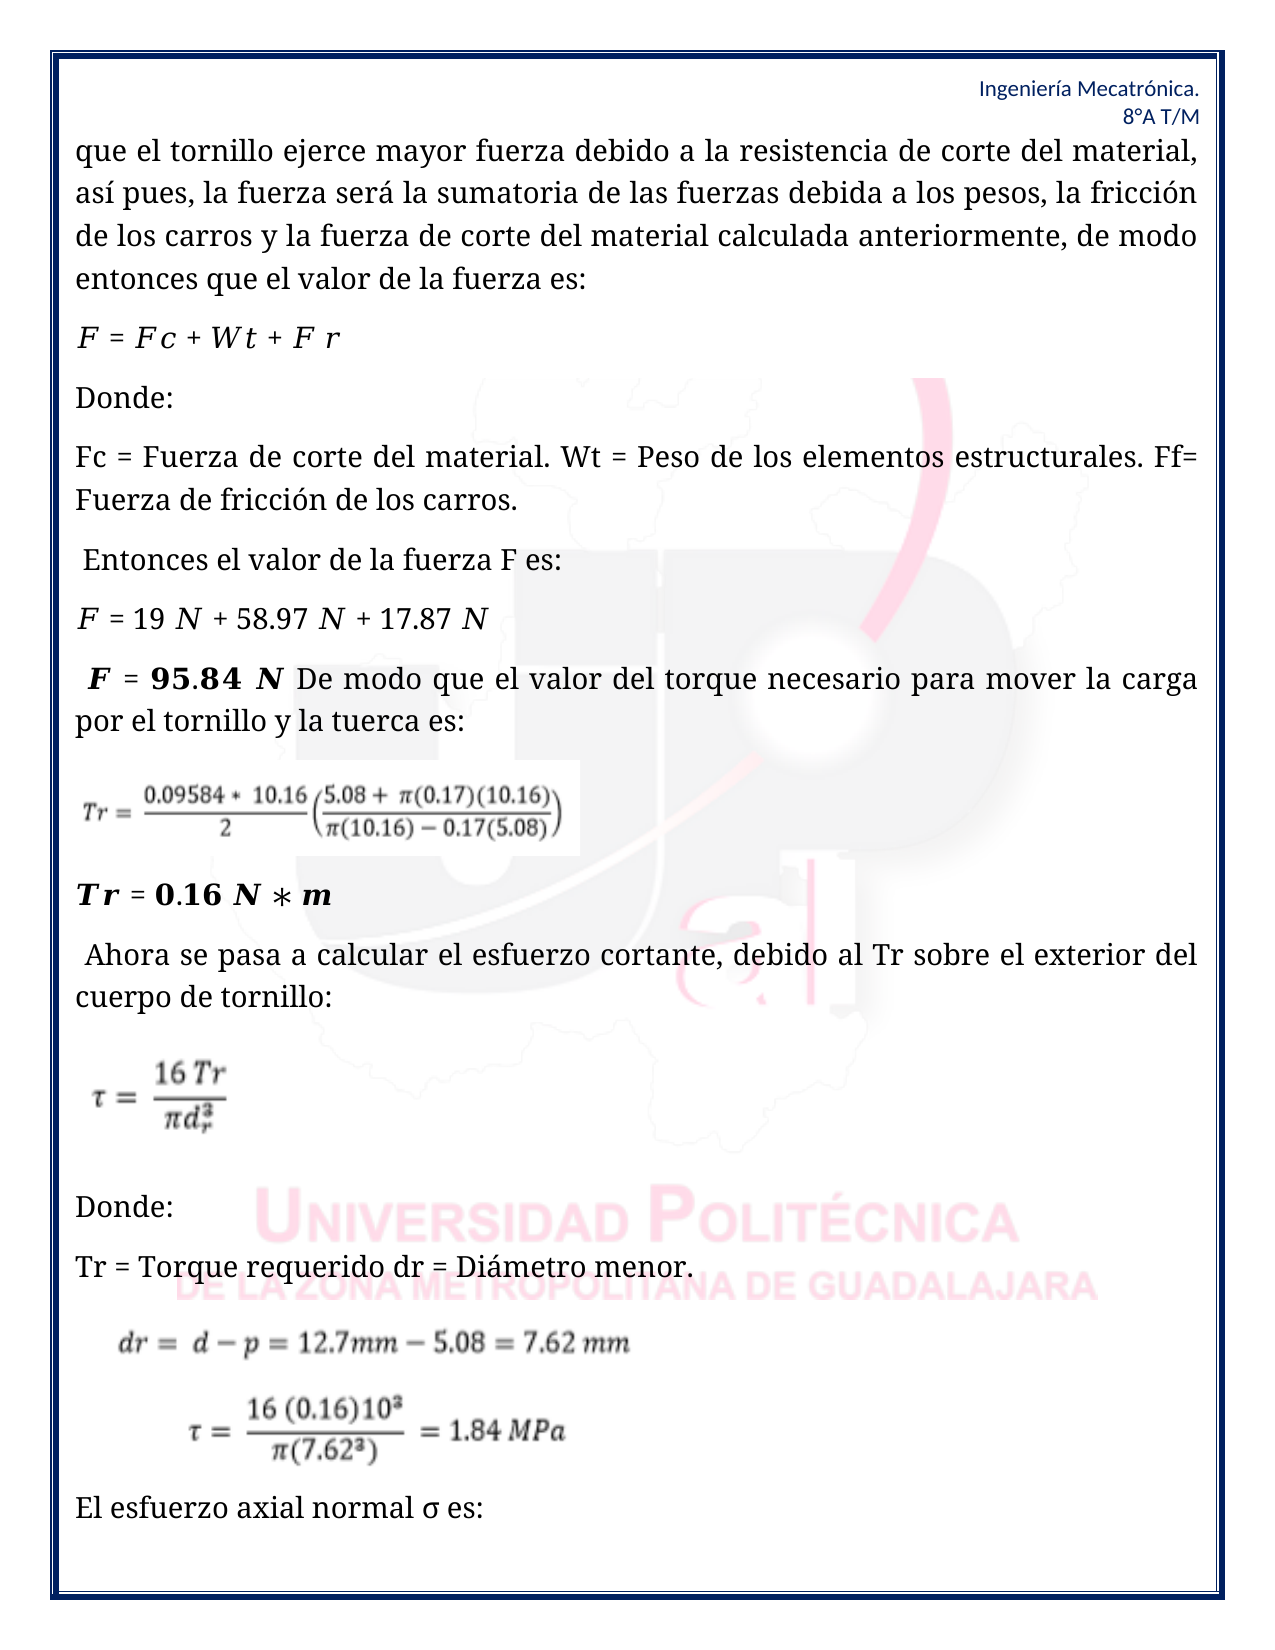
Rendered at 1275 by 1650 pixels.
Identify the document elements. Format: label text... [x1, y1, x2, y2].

text 𝐹 = 𝐹𝑐 + 𝑊𝑡 + 𝐹 𝑟 [75, 318, 1200, 357]
text Ahora se pasa a calcular el esfuerzo cortante, debido al Tr sobre el exterior del cuerpo de tornillo: [75, 934, 1200, 1016]
text Fc = Fuerza de corte del material. Wt = Peso de los elementos estructurales. Ff= Fuerza de fricción de los carros. [75, 437, 1200, 519]
picture [82, 1305, 681, 1468]
picture [75, 1036, 258, 1167]
text Tr = Torque requerido dr = Diámetro menor. [75, 1246, 1200, 1286]
picture [75, 760, 580, 856]
text Entonces el valor de la fuerza F es: [75, 539, 1200, 579]
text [75, 130, 1200, 298]
text Donde: [75, 1187, 1200, 1226]
text 𝑭 = 𝟗𝟓.𝟖𝟒 𝑵 De modo que el valor del torque necesario para mover la carga por el tornillo y la tuerca es: [75, 658, 1200, 740]
text Donde: [75, 377, 1200, 417]
text 𝐹 = 19 𝑁 + 58.97 𝑁 + 17.87 𝑁 [75, 598, 1200, 638]
text El esfuerzo axial normal σ es: [75, 1487, 1200, 1527]
text 𝑻𝒓 = 𝟎.𝟏𝟔 𝑵 ∗ 𝒎 [75, 874, 1200, 914]
